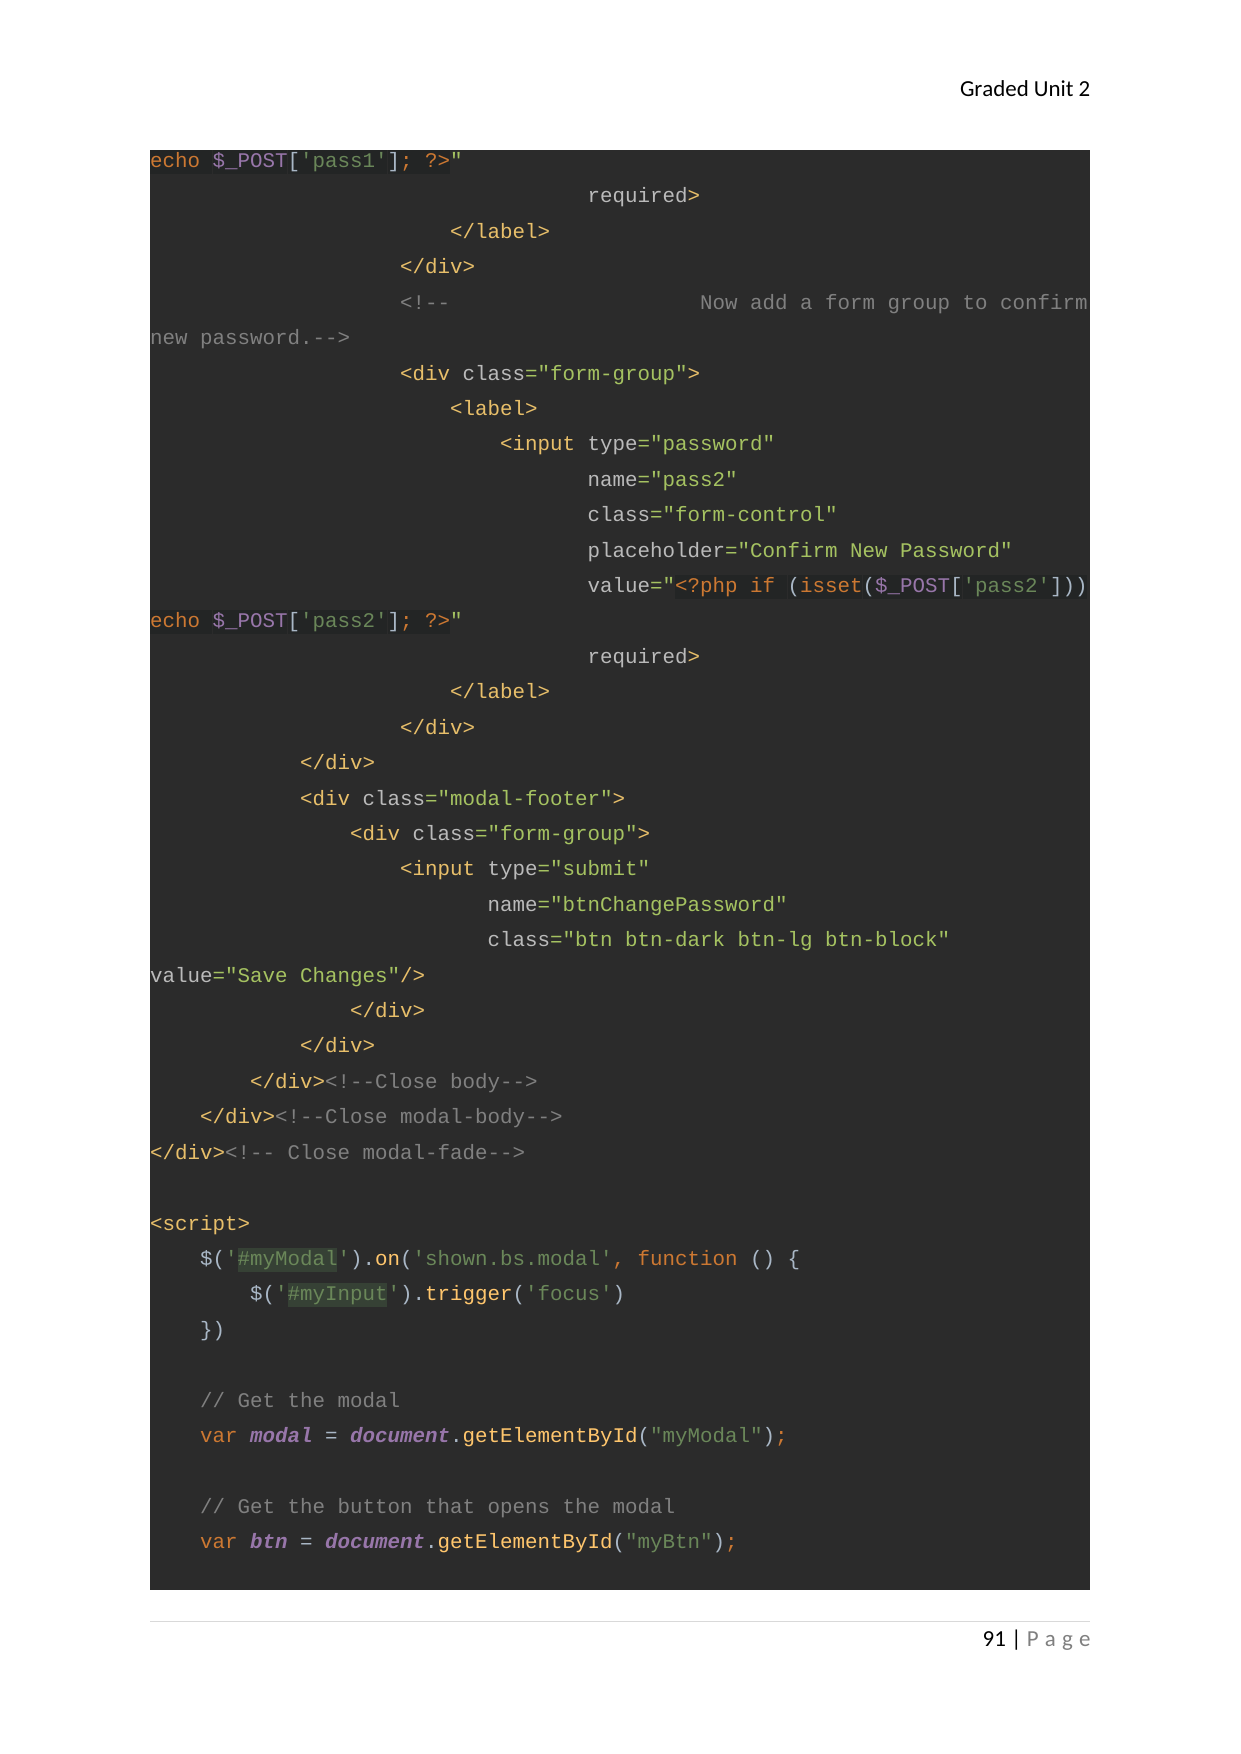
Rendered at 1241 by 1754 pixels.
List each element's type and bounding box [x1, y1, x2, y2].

text [150, 150, 1090, 1590]
